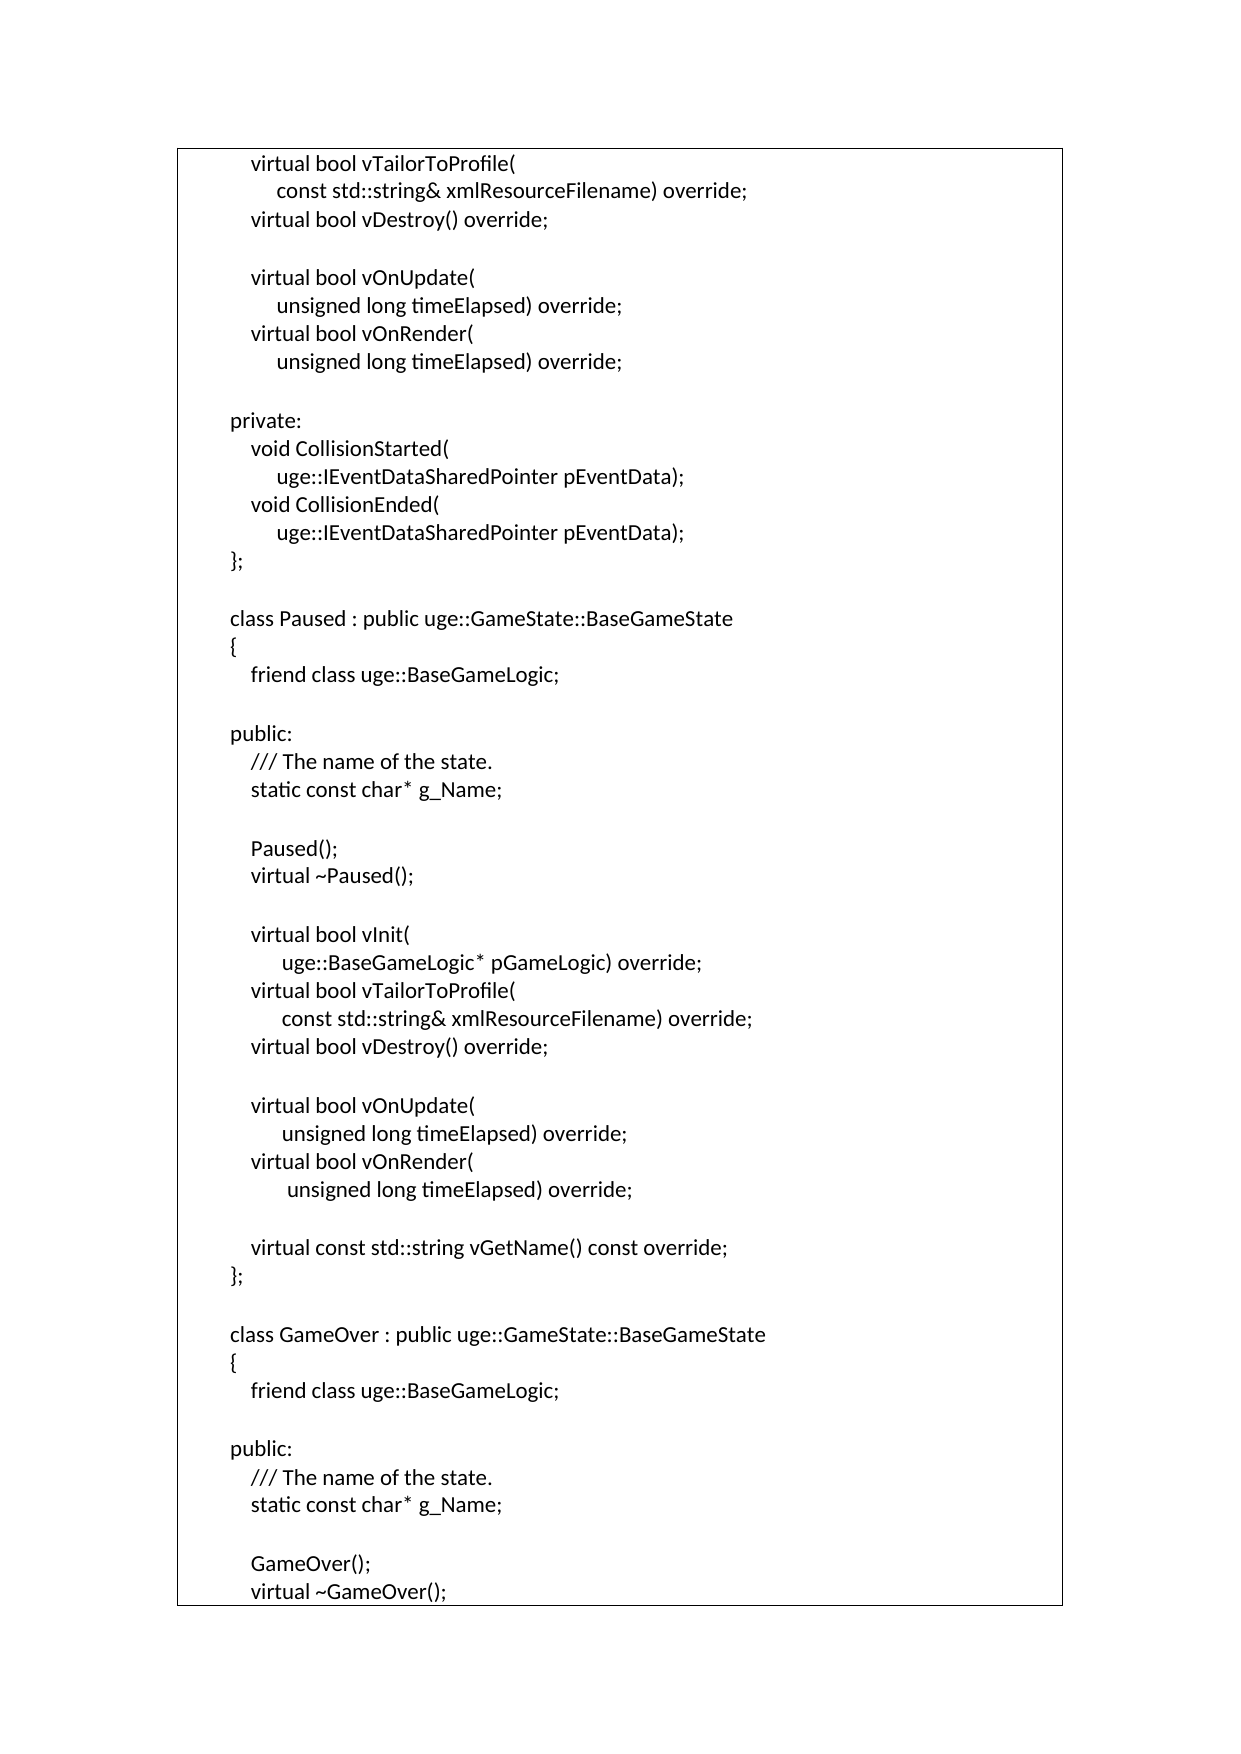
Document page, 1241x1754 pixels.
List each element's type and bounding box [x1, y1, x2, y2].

table_header [178, 149, 1062, 1605]
